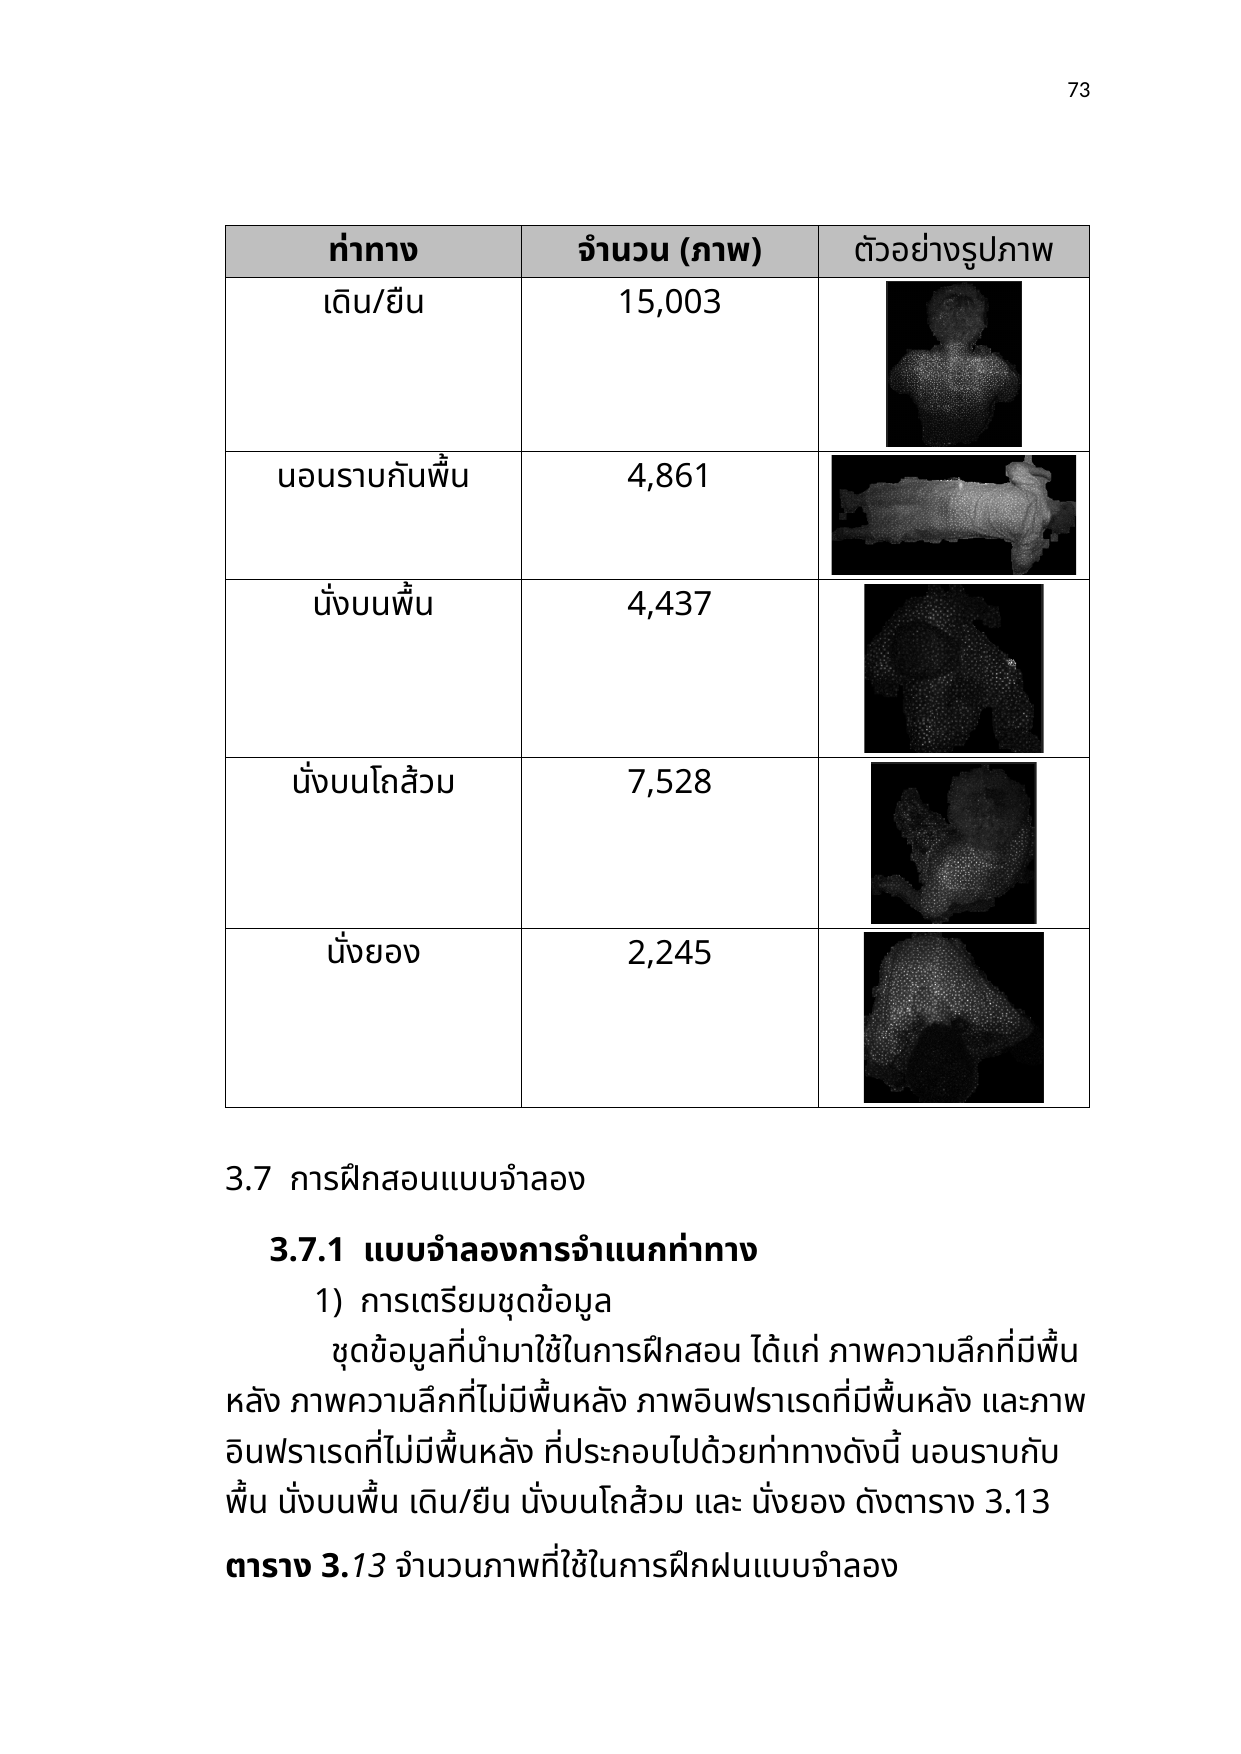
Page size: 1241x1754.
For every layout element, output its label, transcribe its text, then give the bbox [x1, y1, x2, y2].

table_header ตัวอย่างรูปภาพ [819, 226, 1089, 277]
subtitle 3.7.1 แบบจำลองการจำแนกท่าทาง [225, 1226, 1090, 1276]
table_cell [819, 580, 1089, 757]
table_cell 7,528 [522, 758, 818, 927]
table_cell [819, 758, 1089, 927]
table_cell 4,861 [522, 452, 818, 579]
text ตาราง 3.13 จำนวนภาพที่ใช้ในการฝึกฝนแบบจำลอง [225, 1541, 1090, 1592]
table_cell นั่งบนโถส้วม [226, 758, 521, 927]
text 1) การเตรียมชุดข้อมูล [225, 1276, 1090, 1327]
table_cell นั่งยอง [226, 929, 521, 1107]
text ชุดข้อมูลที่นำมาใช้ในการฝึกสอน ได้แก่ ภาพความลึกที่มีพื้นหลัง ภาพความลึกที่ไม่มีพื้นหลัง ภาพอินฟราเรดที่มีพื้นหลัง และภาพอินฟราเรดที่ไม่มีพื้นหลัง ที่ประกอบไปด้วยท่าทางดังนี้ นอนราบกับพื้น นั่งบนพื้น เดิน/ยืน นั่งบนโถส้วม และ นั่งยอง ดังตาราง 3.13 [225, 1327, 1090, 1529]
picture [864, 584, 1044, 753]
table_cell 2,245 [522, 929, 818, 1107]
table_cell 15,003 [522, 278, 818, 451]
table_cell นั่งบนพื้น [226, 580, 521, 757]
table_cell นอนราบกันพื้น [226, 452, 521, 579]
picture [886, 281, 1022, 447]
picture [831, 455, 1077, 575]
table_header จำนวน (ภาพ) [522, 226, 818, 277]
table_cell [819, 452, 1089, 579]
table_cell เดิน/ยืน [226, 278, 521, 451]
table_cell 4,437 [522, 580, 818, 757]
table_cell [819, 929, 1089, 1107]
table_cell [819, 278, 1089, 451]
subtitle 3.7 การฝึกสอนแบบจำลอง [225, 1154, 1090, 1205]
picture [863, 932, 1044, 1103]
table_header ท่าทาง [226, 226, 521, 277]
picture [871, 762, 1037, 924]
